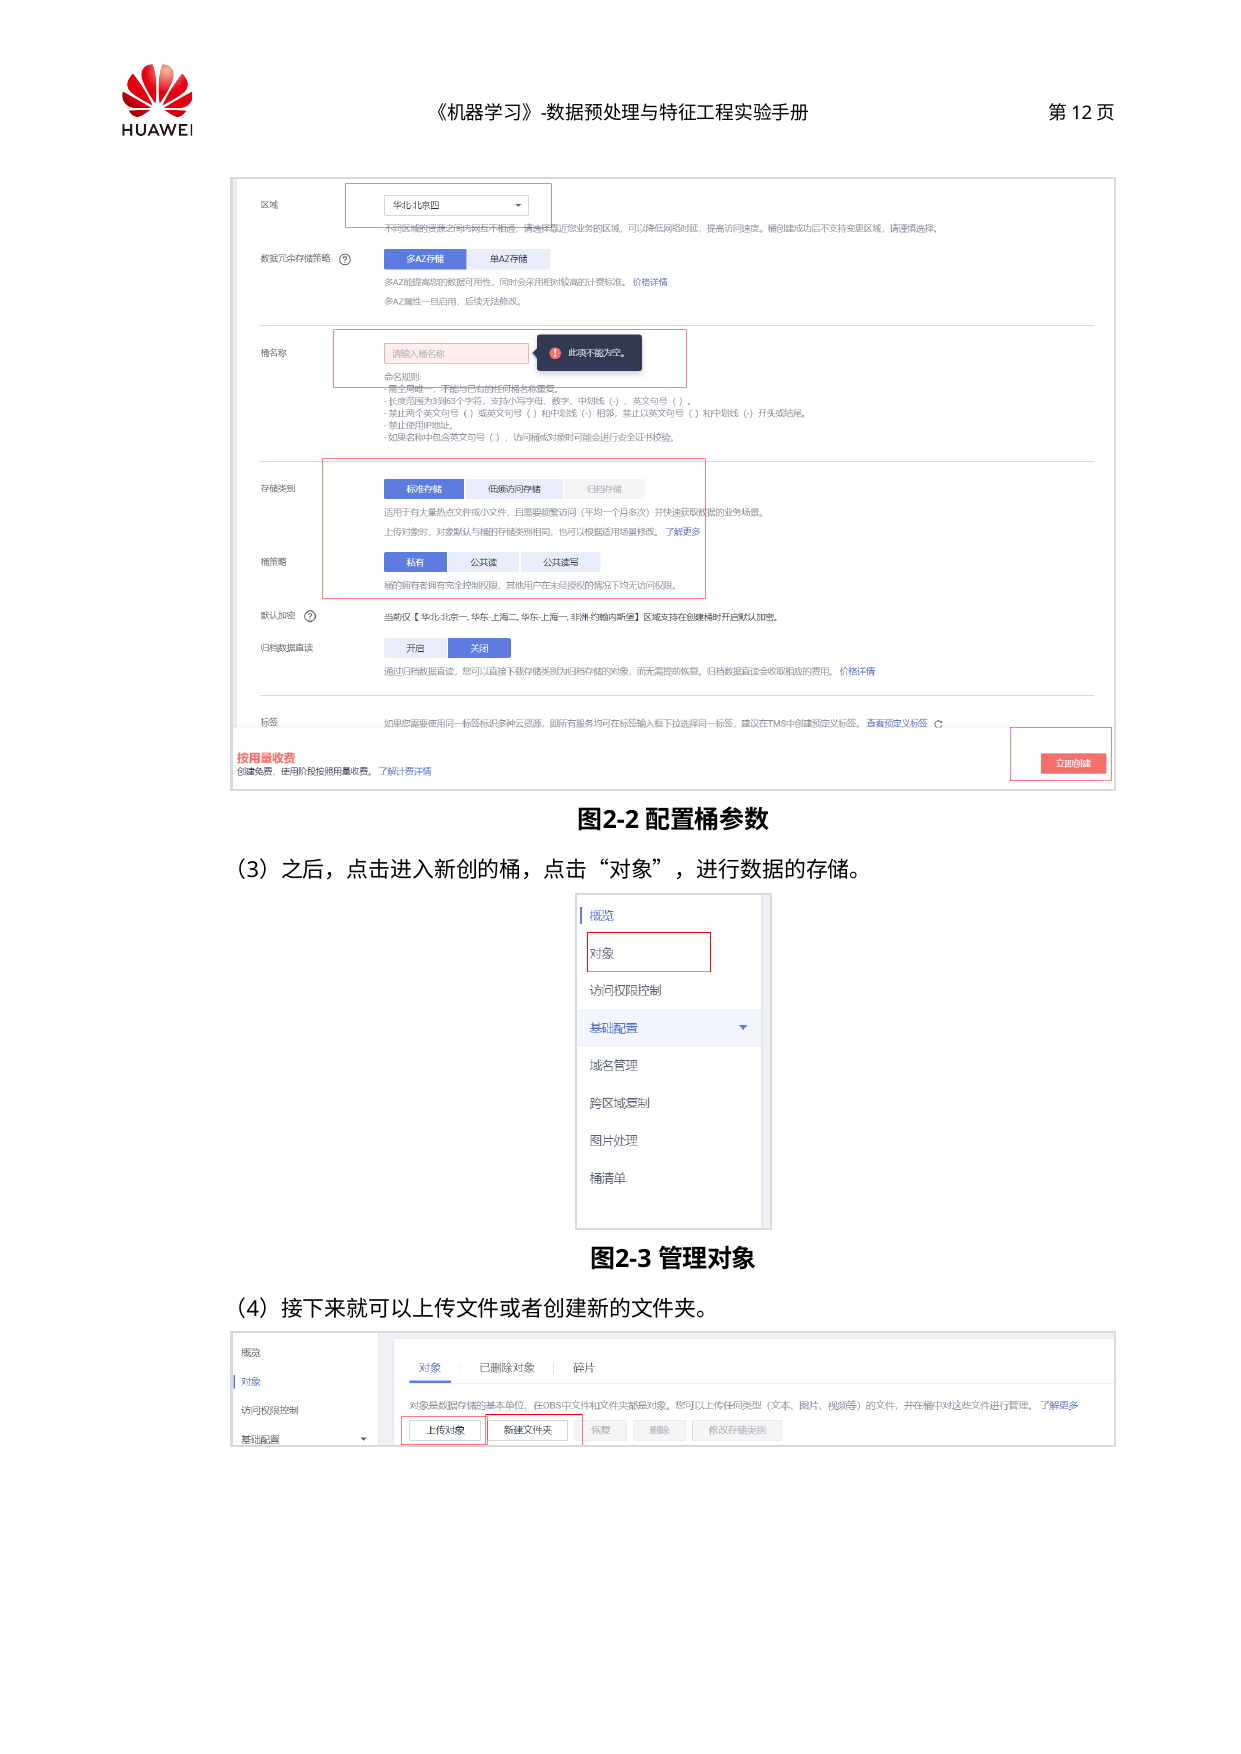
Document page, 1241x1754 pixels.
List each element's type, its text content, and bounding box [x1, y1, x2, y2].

text （4）接下来就可以上传文件或者创建新的文件夹。 [224, 1291, 1122, 1323]
picture [577, 895, 770, 1228]
text 配置桶参数 [224, 799, 1122, 836]
picture [233, 179, 1114, 789]
text 管理对象 [224, 1238, 1122, 1274]
text （3）之后，点击进入新创的桶，点击“对象”，进行数据的存储。 [224, 852, 1122, 884]
picture [233, 1333, 1114, 1445]
picture [122, 64, 193, 136]
